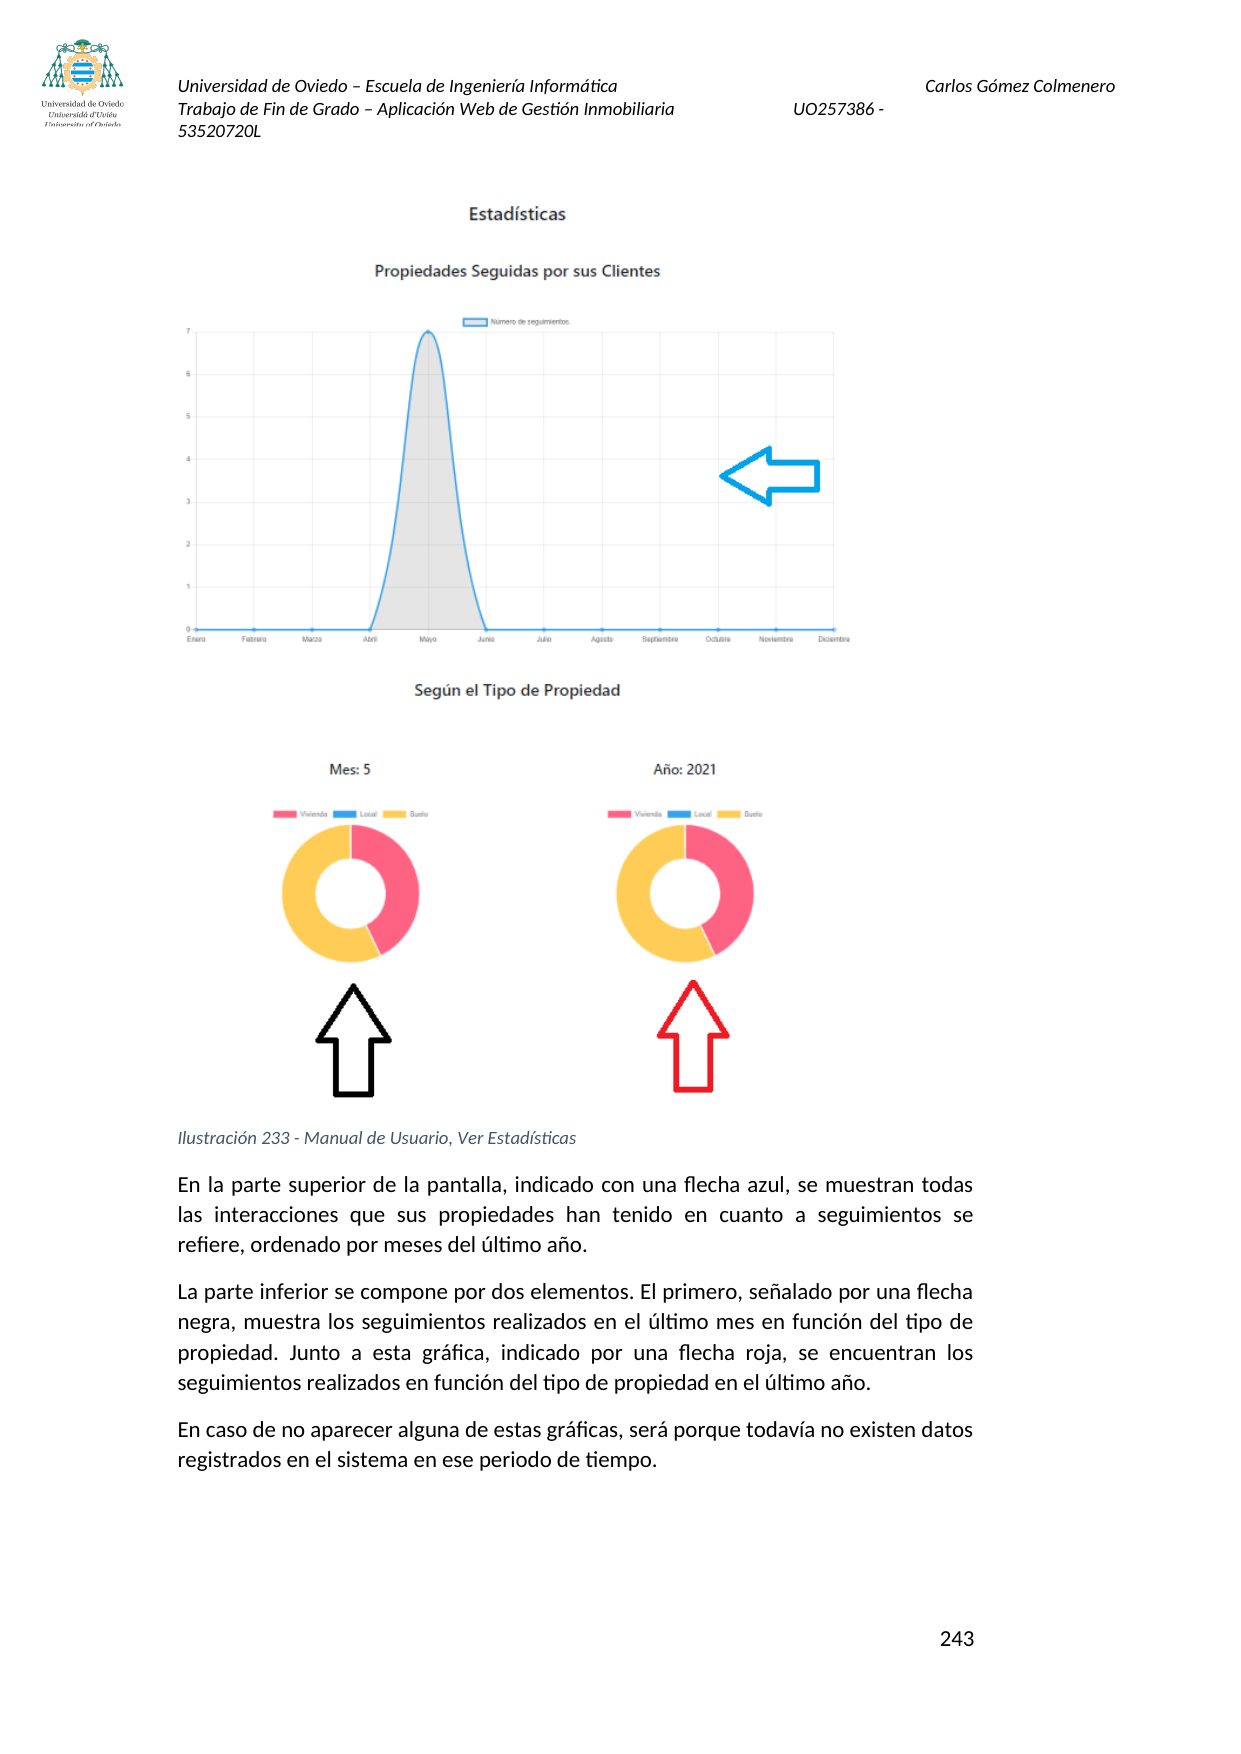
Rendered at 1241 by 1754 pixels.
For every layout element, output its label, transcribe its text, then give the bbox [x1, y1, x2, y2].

picture [177, 198, 860, 1108]
text La parte inferior se compone por dos elementos. El primero, señalado por una flecha negra, muestra los seguimientos realizados en el último mes en función del tipo de propiedad. Junto a esta gráfica, indicado por una flecha roja, se encuentran los seguimientos realizados en función del tipo de propiedad en el último año. [177, 1277, 974, 1396]
text En la parte superior de la pantalla, indicado con una flecha azul, se muestran todas las interacciones que sus propiedades han tenido en cuanto a seguimientos se refiere, ordenado por meses del último año. [177, 1170, 974, 1258]
picture [36, 38, 124, 126]
text En caso de no aparecer alguna de estas gráficas, será porque todavía no existen datos registrados en el sistema en ese periodo de tiempo. [177, 1415, 974, 1473]
text Ilustración 233 - Manual de Usuario, Ver Estadísticas [177, 1126, 974, 1149]
